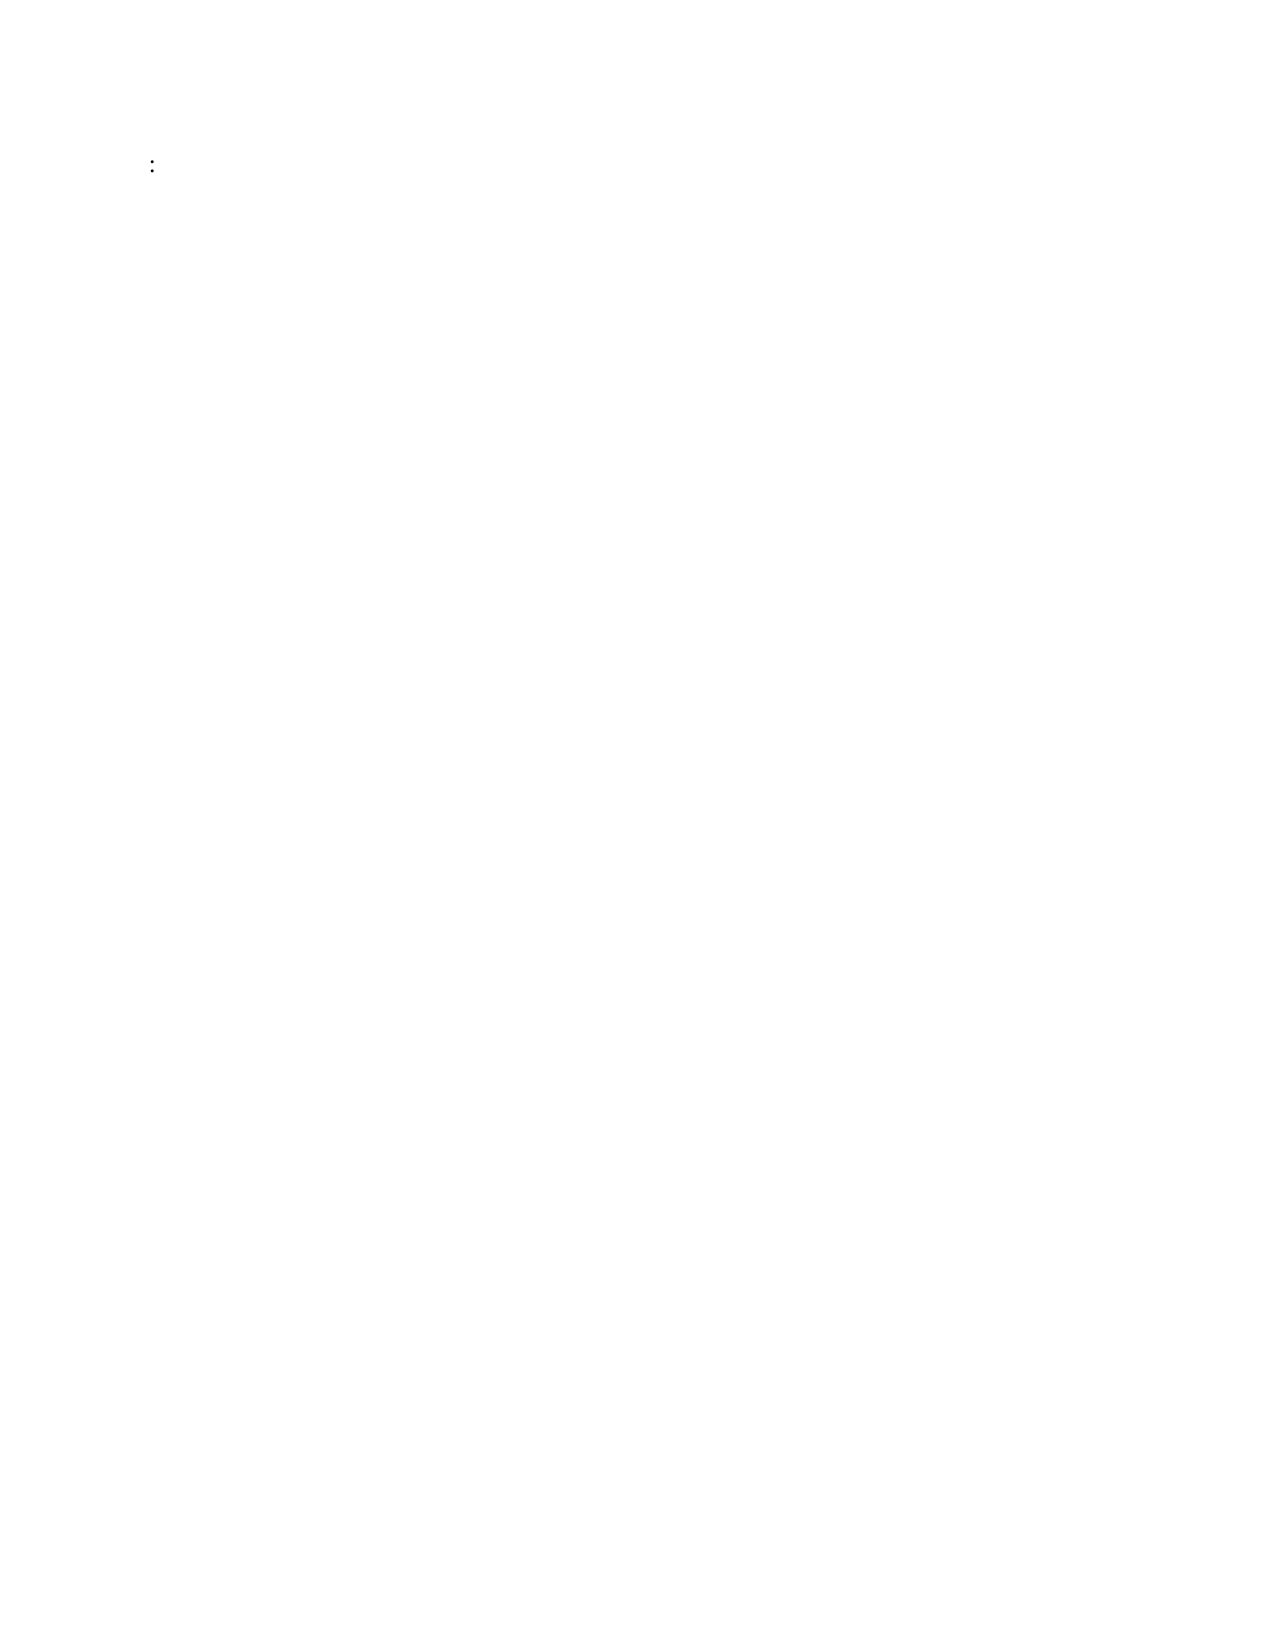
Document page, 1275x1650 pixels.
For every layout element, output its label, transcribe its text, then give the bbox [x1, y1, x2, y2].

text : [148, 149, 1131, 178]
